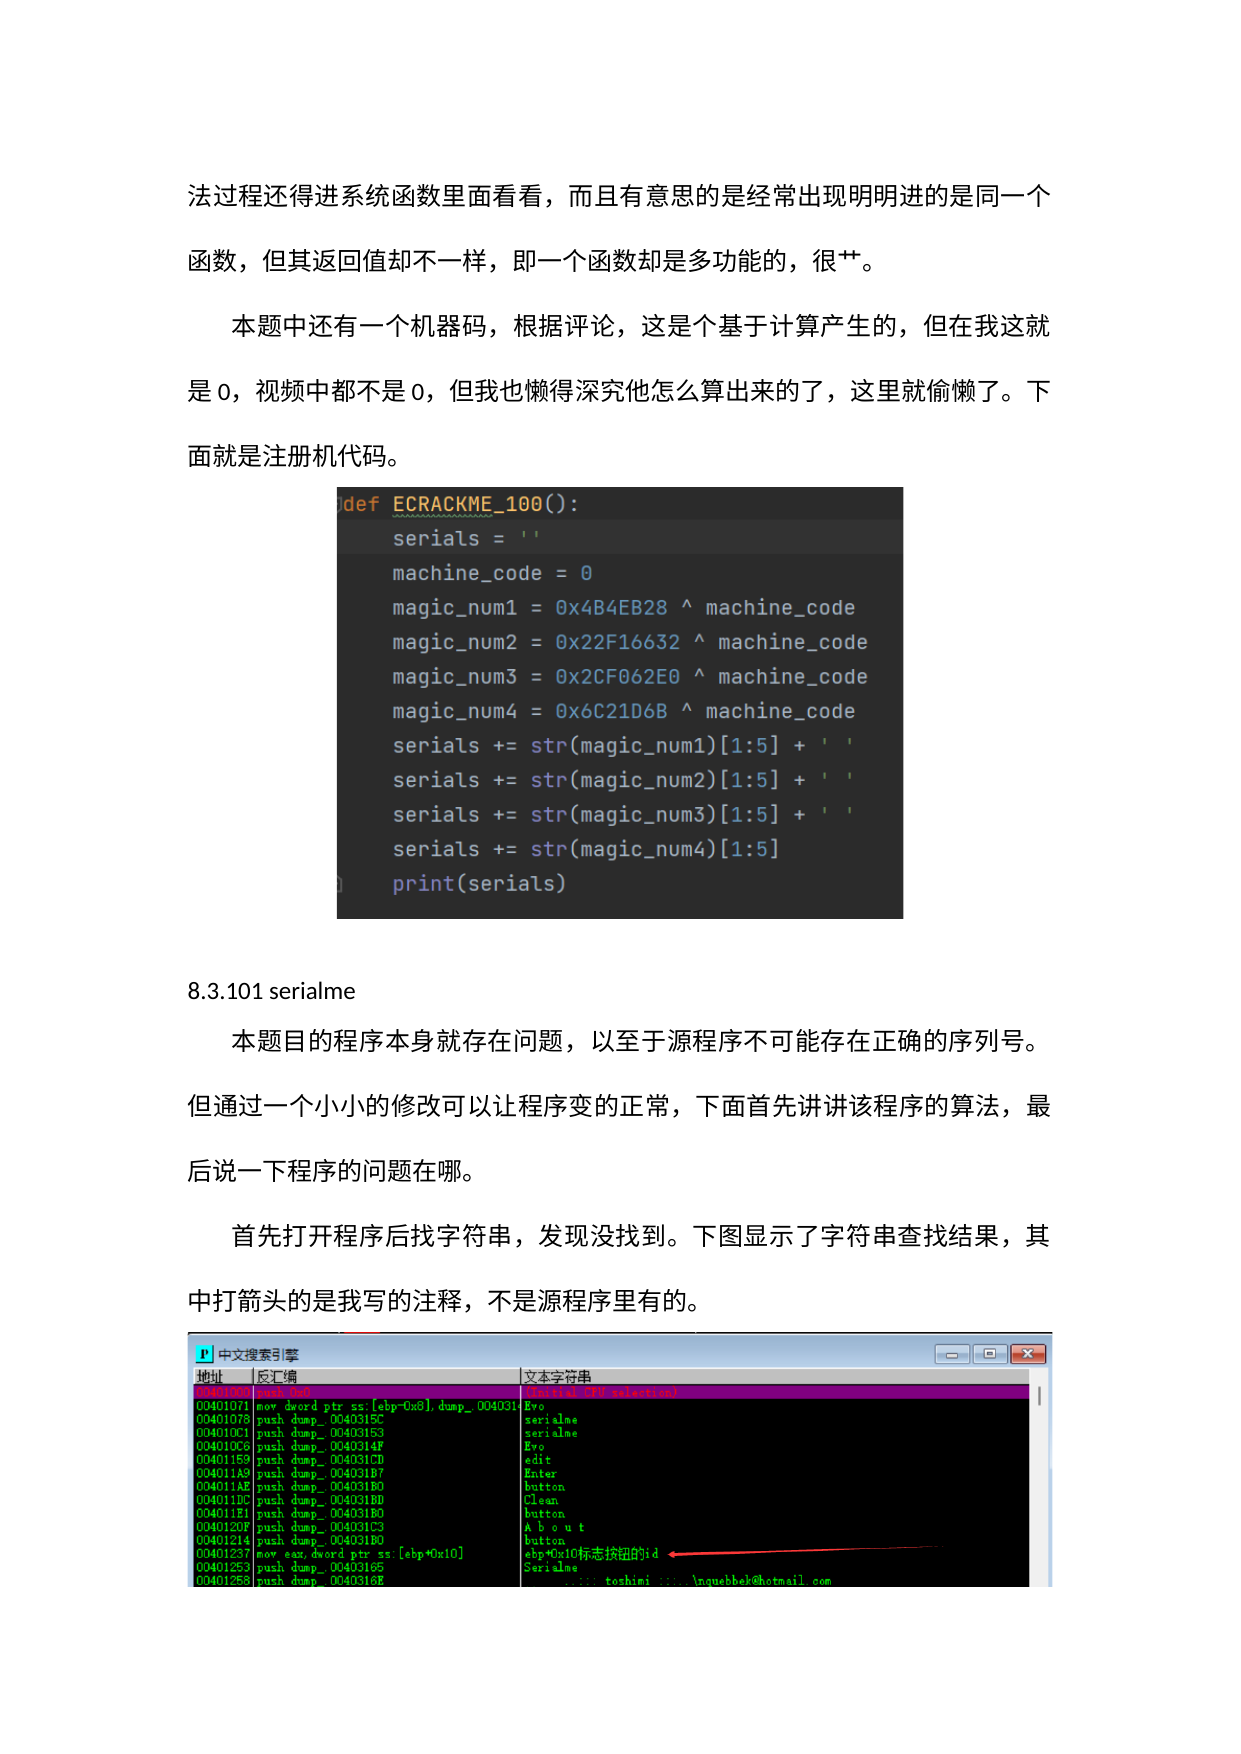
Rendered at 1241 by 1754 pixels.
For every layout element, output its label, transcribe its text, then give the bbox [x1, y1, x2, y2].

list 8.3.101 serialme [187, 974, 1053, 1007]
picture [336, 487, 904, 919]
list 本题中还有一个机器码，根据评论，这是个基于计算产生的，但在我这就是0，视频中都不是0，但我也懒得深究他怎么算出来的了，这里就偷懒了。下面就是注册机代码。 [187, 292, 1053, 487]
list 本题目的程序本身就存在问题，以至于源程序不可能存在正确的序列号。但通过一个小小的修改可以让程序变的正常，下面首先讲讲该程序的算法，最后说一下程序的问题在哪。 [187, 1007, 1053, 1202]
list 首先打开程序后找字符串，发现没找到。下图显示了字符串查找结果，其中打箭头的是我写的注释，不是源程序里有的。 [187, 1202, 1053, 1332]
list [187, 162, 1053, 292]
picture [187, 1332, 1053, 1587]
